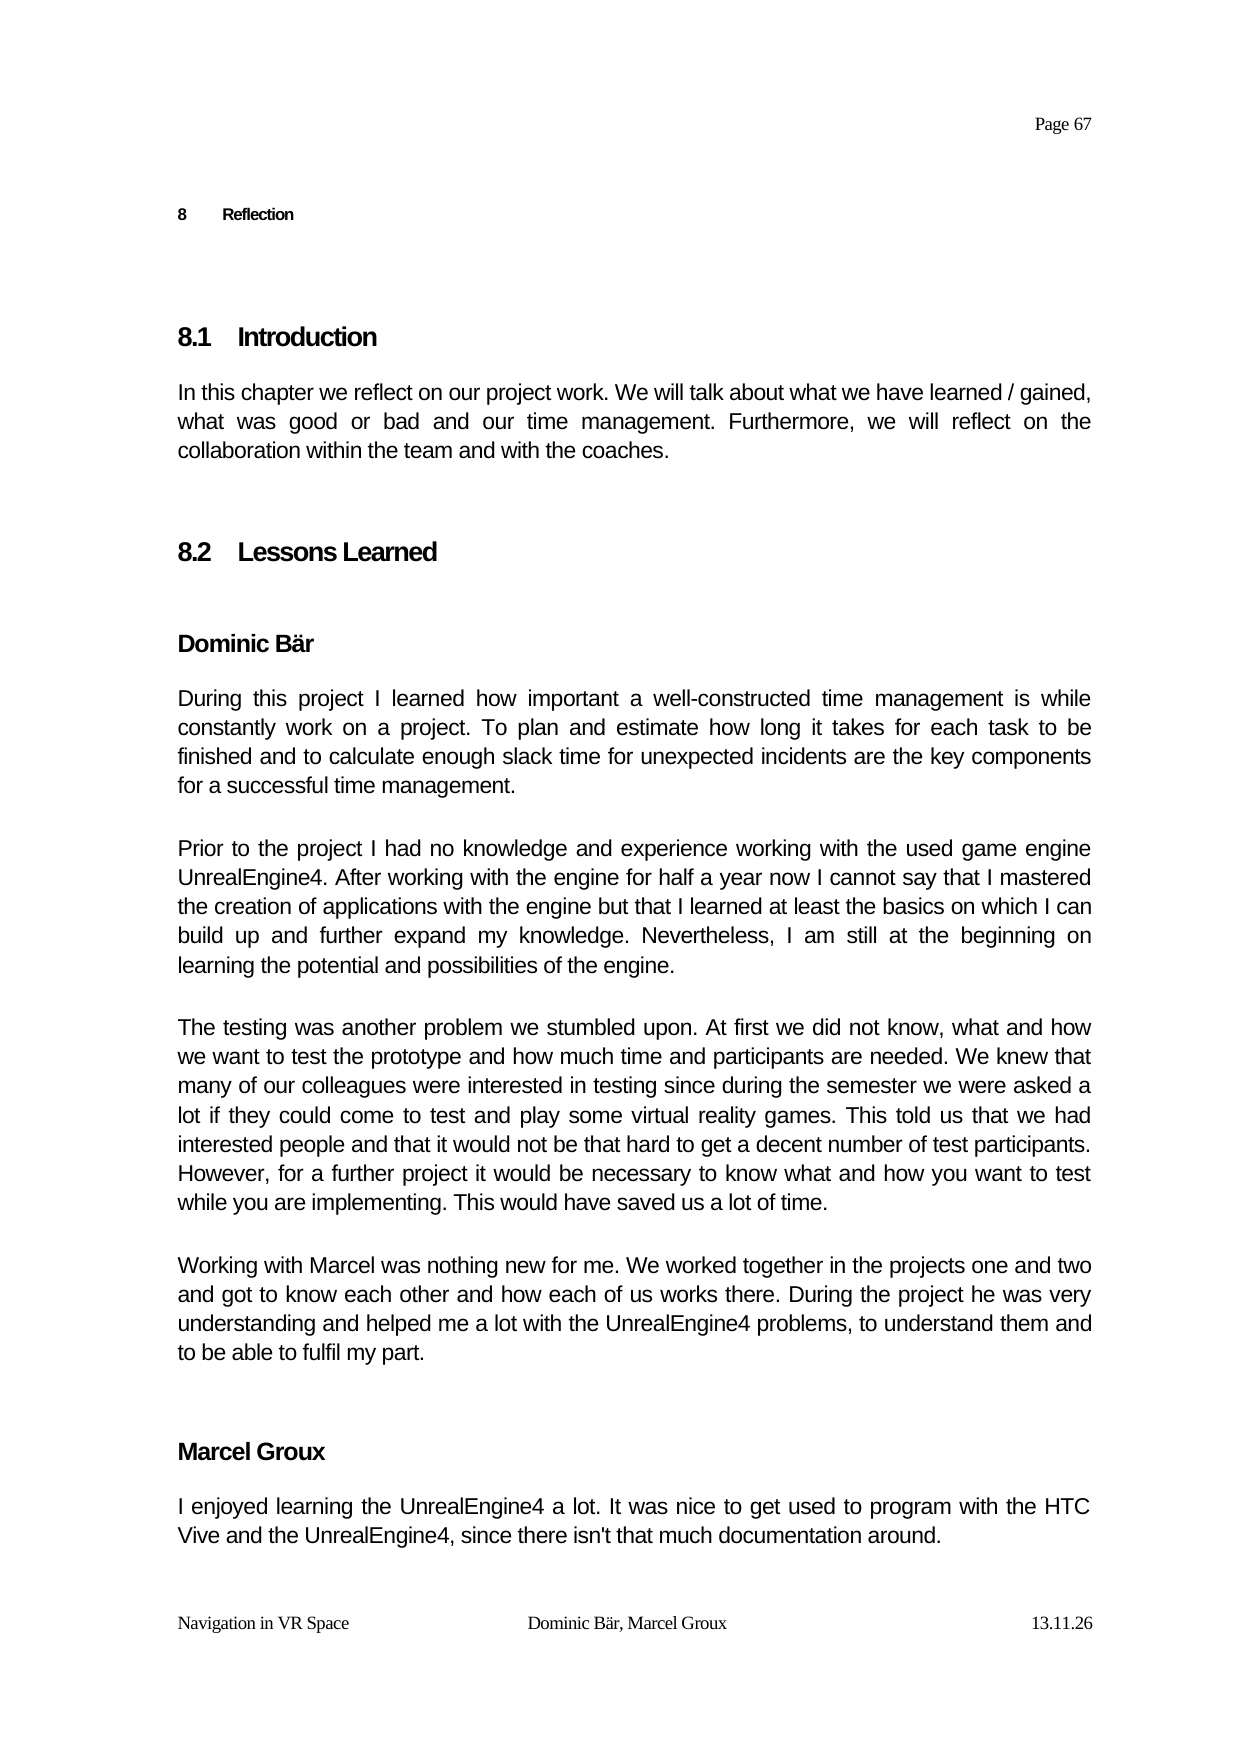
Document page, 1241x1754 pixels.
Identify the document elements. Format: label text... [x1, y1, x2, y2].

subtitle Dominic Bär [177, 629, 1092, 658]
subtitle Marcel Groux [177, 1437, 1092, 1466]
text I enjoyed learning the UnrealEngine4 a lot. It was nice to get used to program with the HTC Vive and the UnrealEngine4, since there isn't that much documentation around. [177, 1491, 1092, 1549]
subtitle Lessons Learned [177, 536, 1092, 567]
text Prior to the project I had no knowledge and experience working with the used game engine UnrealEngine4. After working with the engine for half a year now I cannot say that I mastered the creation of applications with the engine but that I learned at least the basics on which I can build up and further expand my knowledge. Nevertheless, I am still at the beginning on learning the potential and possibilities of the engine. [177, 833, 1092, 979]
subtitle Reflection [171, 199, 1092, 244]
text During this project I learned how important a well-constructed time management is while constantly work on a project. To plan and estimate how long it takes for each task to be finished and to calculate enough slack time for unexpected incidents are the key components for a successful time management. [177, 683, 1092, 800]
text Working with Marcel was nothing new for me. We worked together in the projects one and two and got to know each other and how each of us works there. During the project he was very understanding and helped me a lot with the UnrealEngine4 problems, to understand them and to be able to fulfil my part. [177, 1250, 1092, 1366]
subtitle Introduction [177, 321, 1092, 352]
text In this chapter we reflect on our project work. We will talk about what we have learned / gained, what was good or bad and our time management. Furthermore, we will reflect on the collaboration within the team and with the coaches. [177, 377, 1092, 465]
text The testing was another problem we stumbled upon. At first we did not know, what and how we want to test the prototype and how much time and participants are needed. We knew that many of our colleagues were interested in testing since during the semester we were asked a lot if they could come to test and play some virtual reality games. This told us that we had interested people and that it would not be that hard to get a decent number of test participants. However, for a further project it would be necessary to know what and how you want to test while you are implementing. This would have saved us a lot of time. [177, 1012, 1092, 1216]
